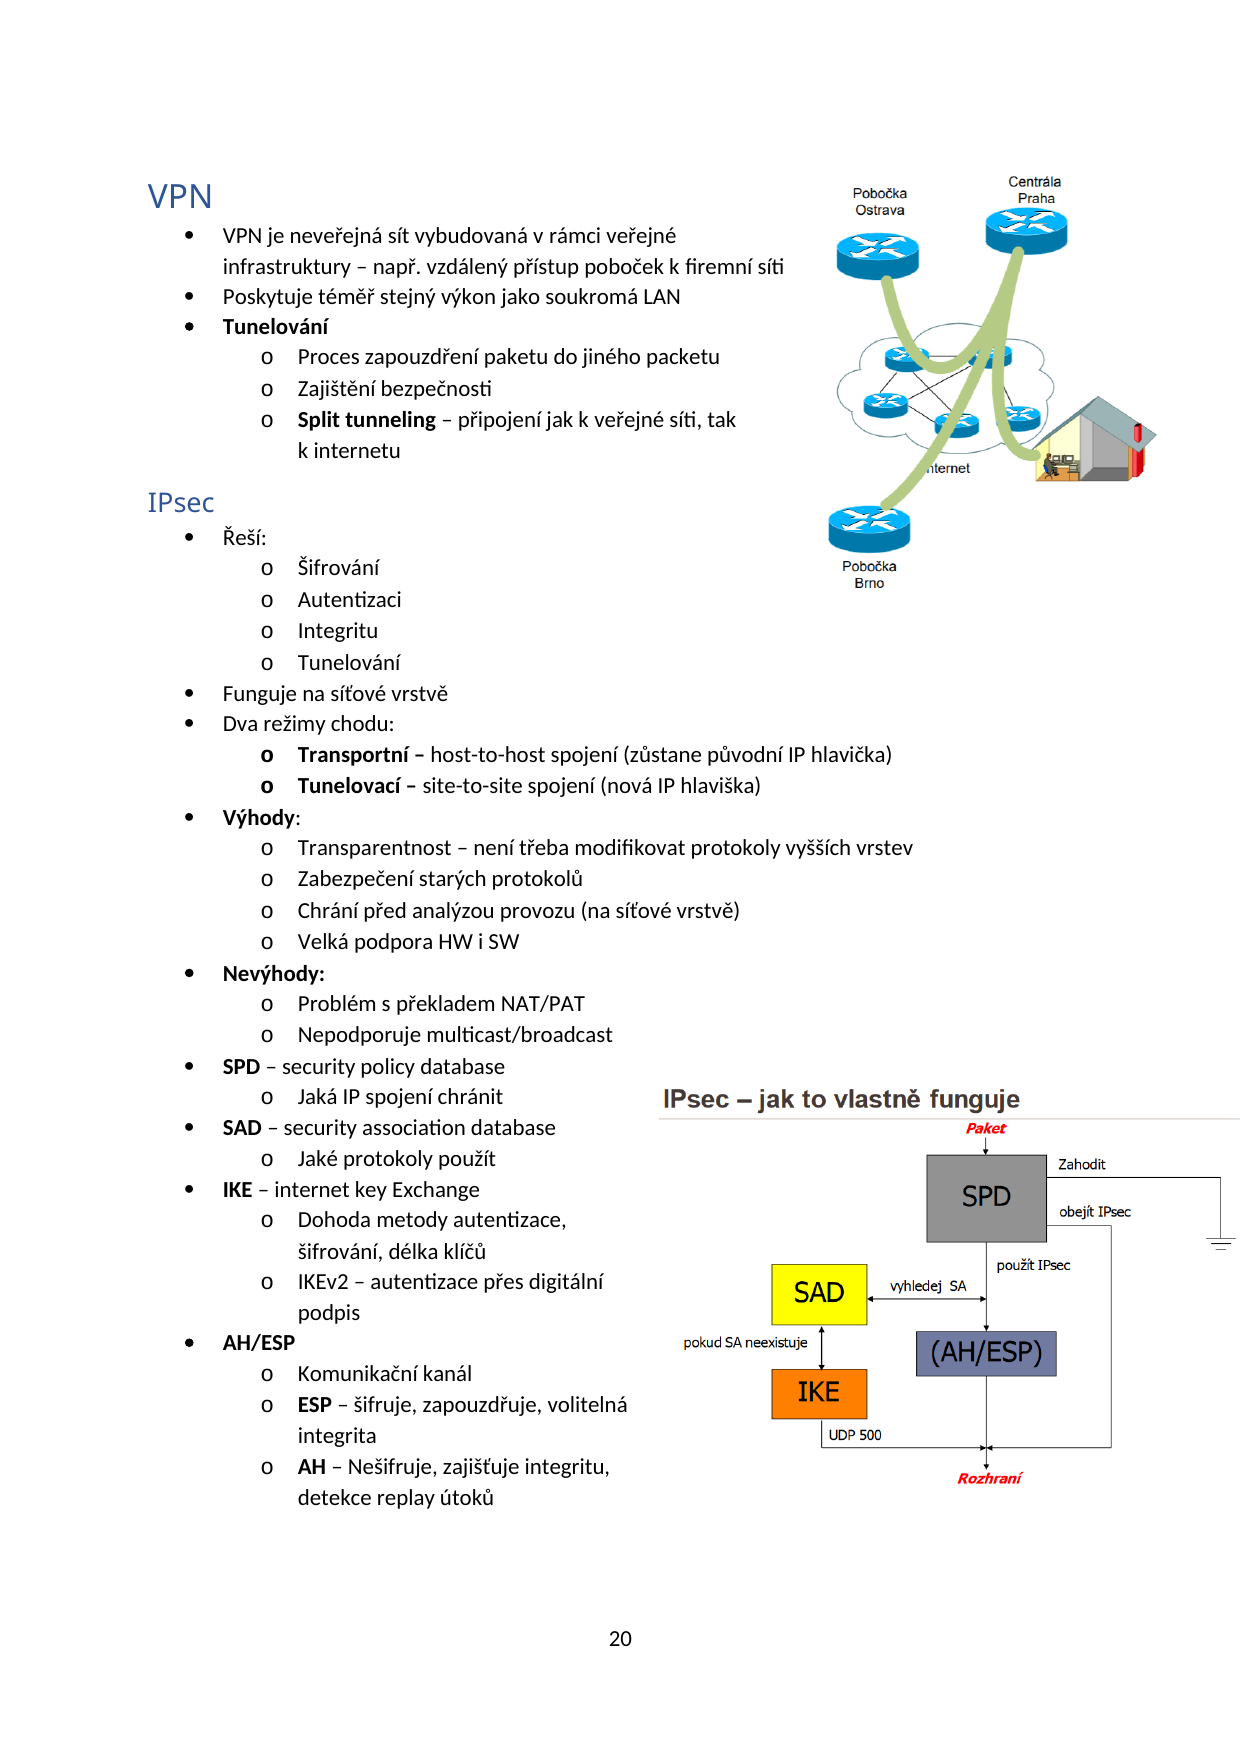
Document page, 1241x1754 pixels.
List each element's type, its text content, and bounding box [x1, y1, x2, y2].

list Velká podpora HW i SW [260, 927, 1093, 956]
subtitle IPsec [148, 483, 814, 520]
list AH/ESP [185, 1328, 658, 1357]
picture [658, 1084, 1241, 1497]
list Dva režimy chodu: [185, 709, 1093, 738]
list Dohoda metody autentizace, šifrování, délka klíčů [260, 1205, 658, 1265]
list Integritu [260, 616, 1093, 646]
list Split tunneling – připojení jak k veřejné síti, tak k internetu [260, 405, 814, 465]
list Jaká IP spojení chránit [260, 1082, 1093, 1111]
list Nevýhody: [185, 959, 1093, 987]
list Jaké protokoly použít [260, 1144, 658, 1173]
list AH – Nešifruje, zajišťuje integritu, detekce replay útoků [260, 1452, 1093, 1511]
list SPD – security policy database [185, 1052, 1093, 1080]
list Tunelování [185, 312, 814, 340]
list SAD – security association database [185, 1113, 658, 1142]
list Transportní – host-to-host spojení (zůstane původní IP hlavička) [260, 740, 1093, 769]
list Problém s překladem NAT/PAT [260, 989, 1093, 1018]
list Zajištění bezpečnosti [260, 374, 814, 403]
subtitle VPN [148, 173, 814, 218]
list Proces zapouzdření paketu do jiného packetu [260, 342, 814, 372]
list Zabezpečení starých protokolů [260, 864, 1093, 893]
list ESP – šifruje, zapouzdřuje, volitelná integrita [260, 1390, 658, 1449]
list Autentizaci [260, 585, 1093, 614]
list Komunikační kanál [260, 1359, 658, 1388]
list Funguje na síťové vrstvě [185, 679, 1093, 707]
list Poskytuje téměř stejný výkon jako soukromá LAN [185, 282, 814, 310]
list Tunelovací – site-to-site spojení (nová IP hlaviška) [260, 771, 1093, 800]
list IKEv2 – autentizace přes digitální podpis [260, 1267, 658, 1326]
list Výhody: [185, 803, 1093, 831]
list VPN je neveřejná sít vybudovaná v rámci veřejné infrastruktury – např. vzdálený přístup poboček k firemní síti [185, 222, 814, 280]
list IKE – internet key Exchange [185, 1175, 658, 1203]
list Transparentnost – není třeba modifikovat protokoly vyšších vrstev [260, 833, 1093, 862]
list Chrání před analýzou provozu (na síťové vrstvě) [260, 896, 1093, 925]
picture [814, 160, 1178, 594]
list Řeší: [185, 523, 814, 551]
list Nepodporuje multicast/broadcast [260, 1020, 1093, 1049]
list Tunelování [260, 648, 1093, 677]
list Šifrování [260, 553, 814, 583]
